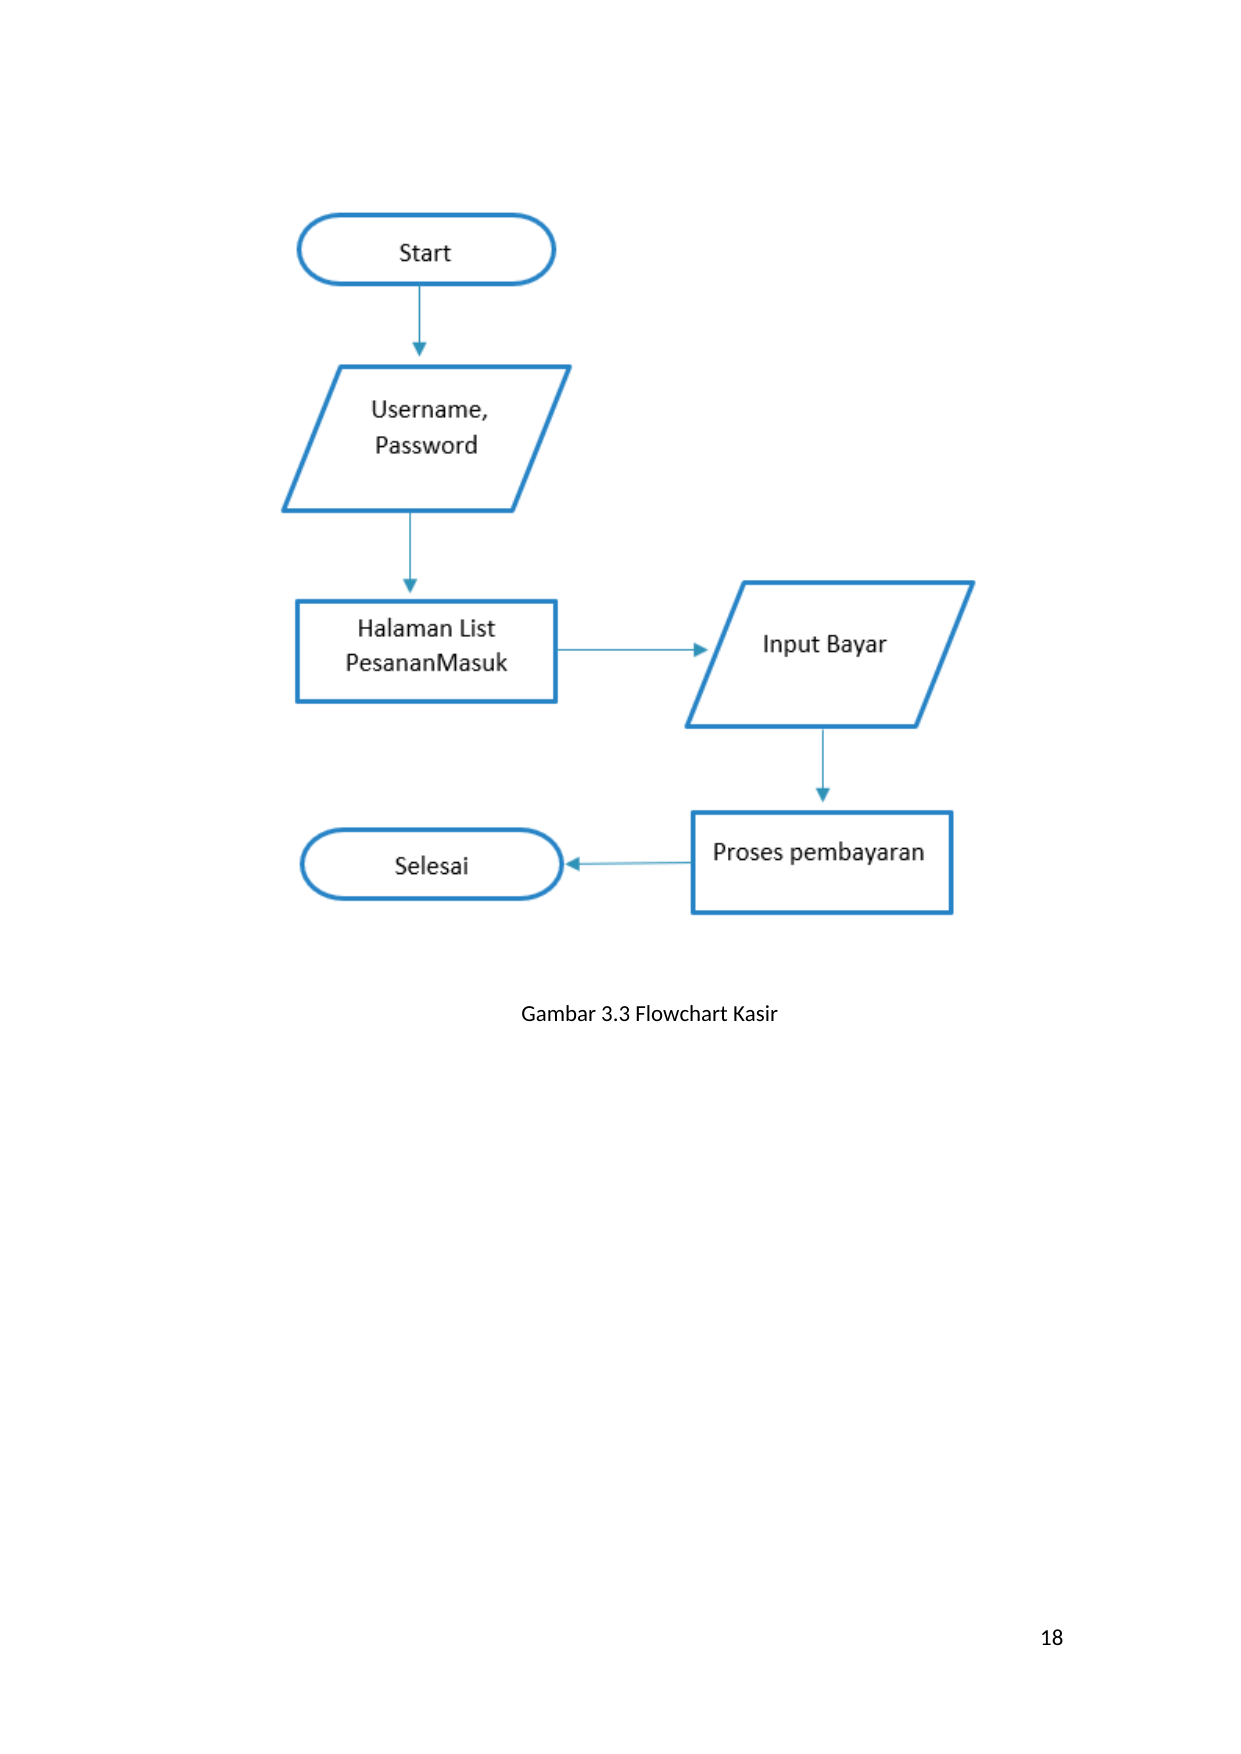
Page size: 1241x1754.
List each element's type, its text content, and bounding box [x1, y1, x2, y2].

picture [236, 177, 1021, 970]
text Gambar 3.3 Flowchart Kasir [236, 999, 1063, 1027]
